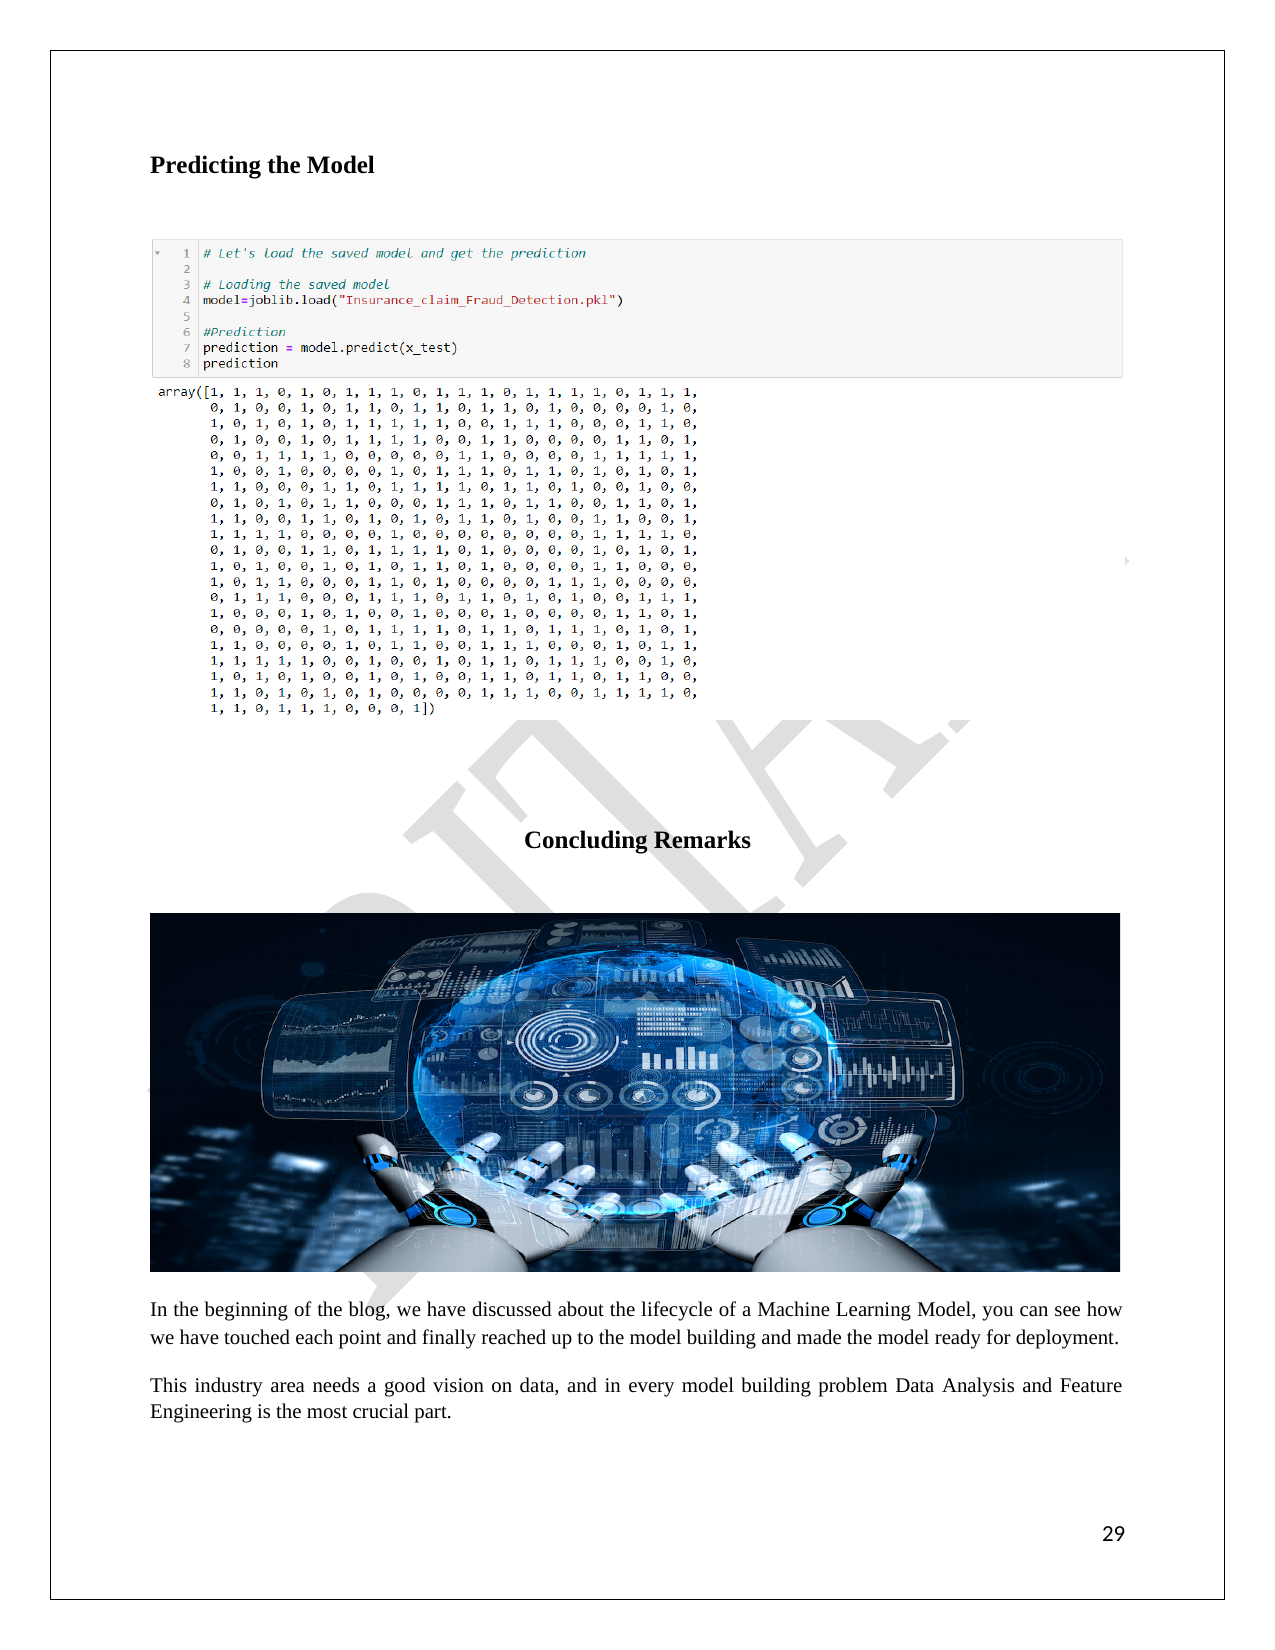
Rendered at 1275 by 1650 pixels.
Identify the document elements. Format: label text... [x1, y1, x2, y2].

picture [150, 238, 1125, 720]
text Predicting the Model [150, 150, 1125, 179]
text In the beginning of the blog, we have discussed about the lifecycle of a Machine Learning Model, you can see how we have touched each point and finally reached up to the model building and made the model ready for deployment. [150, 1297, 1125, 1349]
text This industry area needs a good vision on data, and in every model building problem Data Analysis and Feature Engineering is the most crucial part. [150, 1373, 1125, 1423]
text Concluding Remarks [150, 825, 1125, 854]
picture [150, 913, 1121, 1272]
